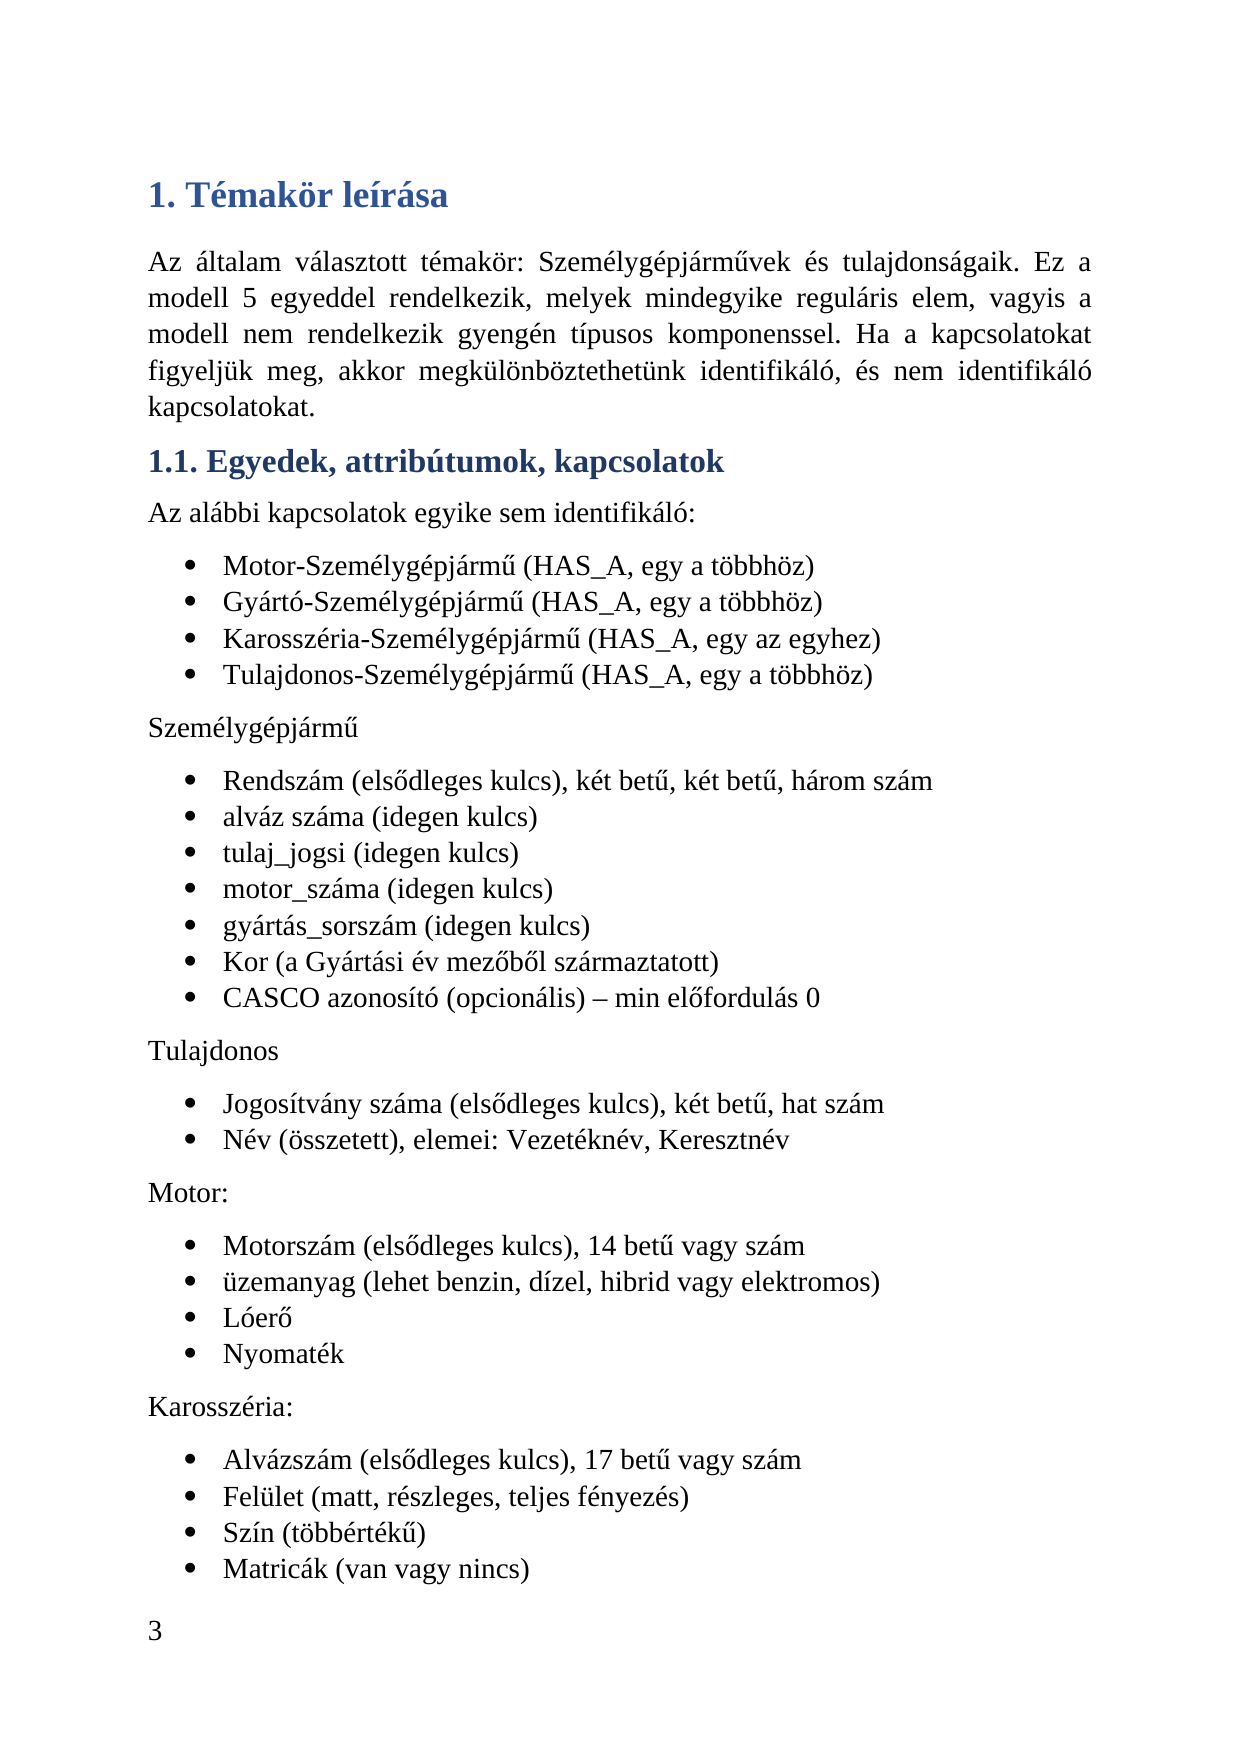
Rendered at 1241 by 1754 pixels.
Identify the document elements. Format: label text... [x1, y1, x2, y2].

text Motor: [148, 1175, 1093, 1209]
list gyártás_sorszám (idegen kulcs) [185, 908, 1093, 941]
list üzemanyag (lehet benzin, dízel, hibrid vagy elektromos) [185, 1264, 1093, 1298]
list tulaj_jogsi (idegen kulcs) [185, 835, 1093, 869]
list Rendszám (elsődleges kulcs), két betű, két betű, három szám [185, 763, 1093, 796]
list Motorszám (elsődleges kulcs), 14 betű vagy szám [185, 1228, 1093, 1262]
list Tulajdonos-Személygépjármű (HAS_A, egy a többhöz) [185, 657, 1093, 691]
list Kor (a Gyártási év mezőből származtatott) [185, 944, 1093, 978]
list CASCO azonosító (opcionális) – min előfordulás 0 [185, 980, 1093, 1014]
text Az alábbi kapcsolatok egyike sem identifikáló: [148, 495, 1093, 529]
list motor_száma (idegen kulcs) [185, 871, 1093, 905]
list Alvázszám (elsődleges kulcs), 17 betű vagy szám [185, 1442, 1093, 1476]
list Matricák (van vagy nincs) [185, 1551, 1093, 1585]
list Gyártó-Személygépjármű (HAS_A, egy a többhöz) [185, 584, 1093, 618]
text Személygépjármű [148, 710, 1093, 743]
list Név (összetett), elemei: Vezetéknév, Keresztnév [185, 1122, 1093, 1156]
list alváz száma (idegen kulcs) [185, 799, 1093, 833]
list Nyomaték [185, 1337, 1093, 1370]
list Felület (matt, részleges, teljes fényezés) [185, 1479, 1093, 1512]
text Karosszéria: [148, 1389, 1093, 1423]
list Jogosítvány száma (elsődleges kulcs), két betű, hat szám [185, 1086, 1093, 1119]
text Tulajdonos [148, 1033, 1093, 1067]
subtitle 1.1. Egyedek, attribútumok, kapcsolatok [148, 442, 1093, 480]
list Karosszéria-Személygépjármű (HAS_A, egy az egyhez) [185, 621, 1093, 654]
list Motor-Személygépjármű (HAS_A, egy a többhöz) [185, 548, 1093, 582]
text Az általam választott témakör: Személygépjárművek és tulajdonságaik. Ez a modell 5 egyeddel rendelkezik, melyek mindegyike reguláris elem, vagyis a modell nem rendelkezik gyengén típusos komponenssel. Ha a kapcsolatokat figyeljük meg, akkor megkülönböztethetünk identifikáló, és nem identifikáló kapcsolatokat. [148, 244, 1093, 422]
list Lóerő [185, 1300, 1093, 1334]
subtitle 1. Témakör leírása [148, 173, 1093, 216]
list Szín (többértékű) [185, 1515, 1093, 1548]
